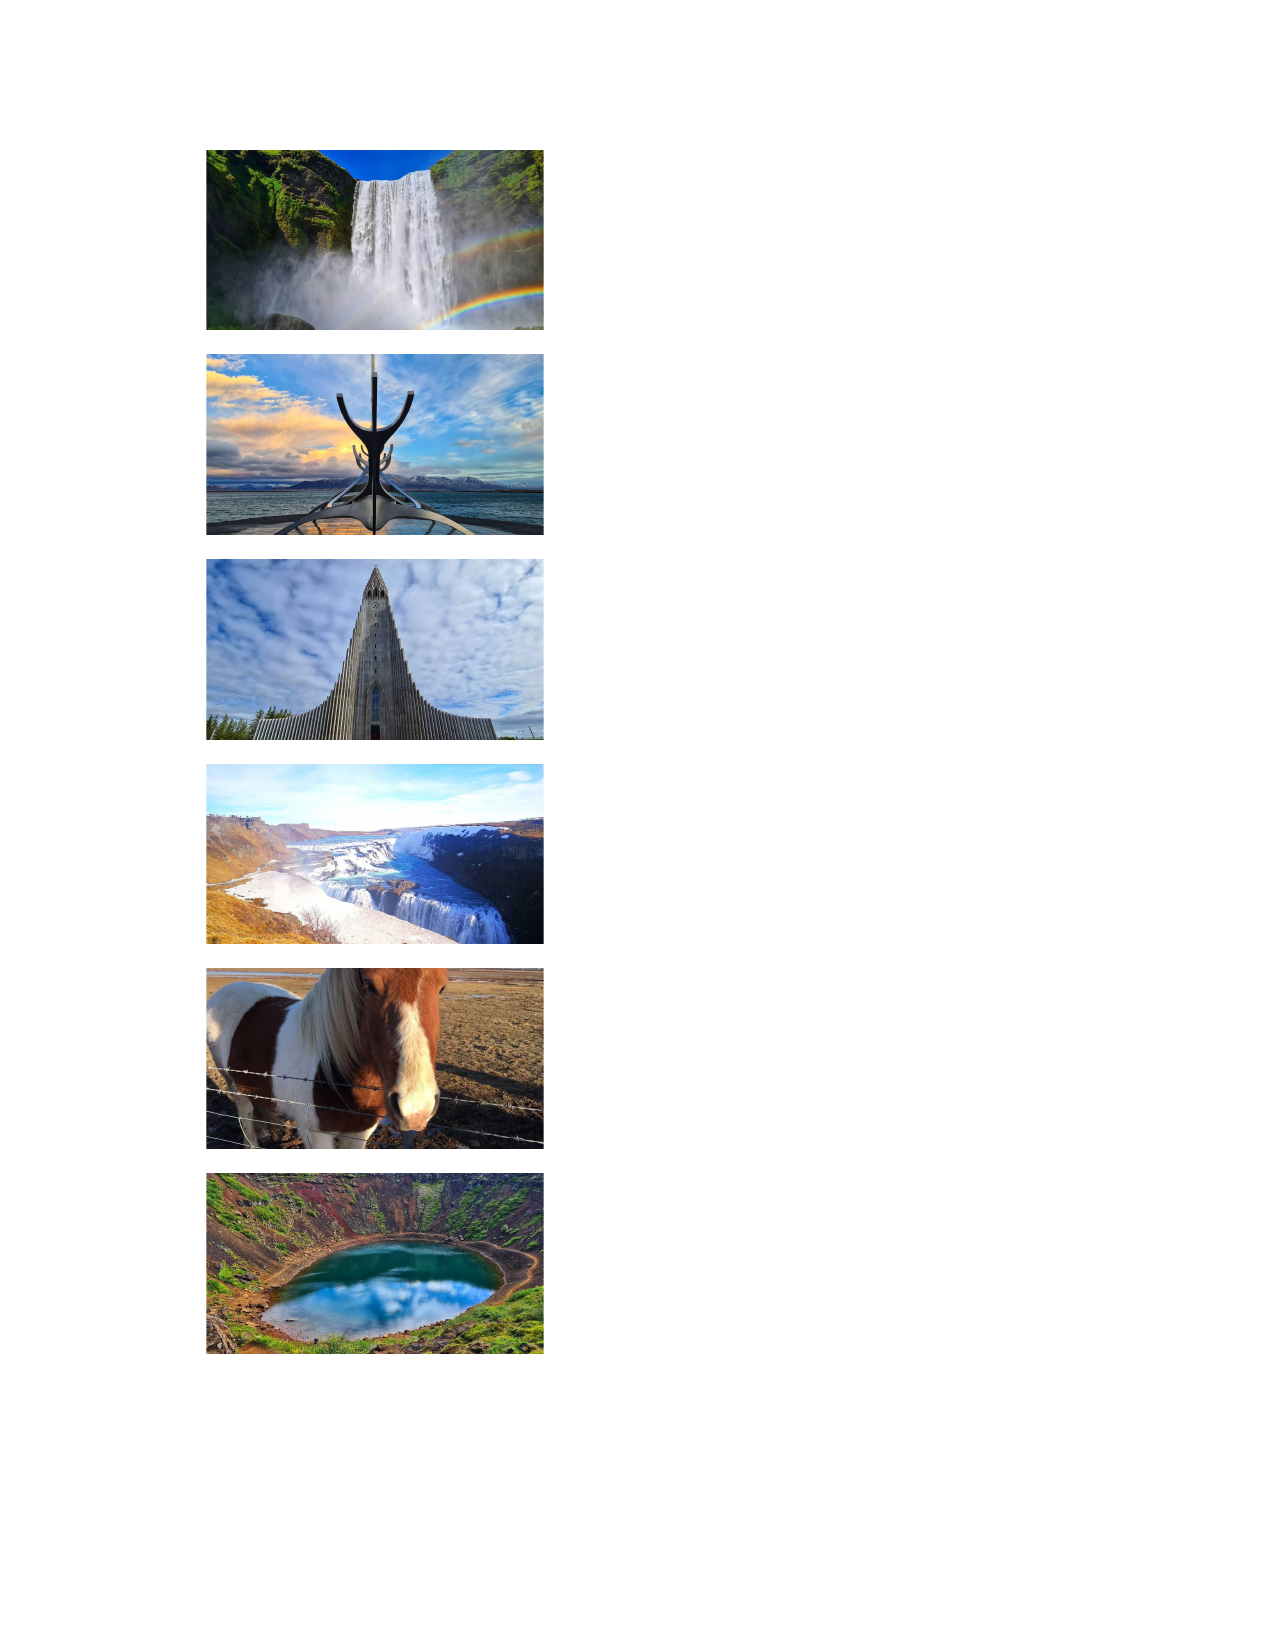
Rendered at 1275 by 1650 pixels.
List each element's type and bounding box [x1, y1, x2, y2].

picture [206, 150, 544, 330]
picture [206, 1173, 544, 1354]
picture [206, 968, 544, 1149]
picture [206, 354, 544, 535]
picture [206, 559, 544, 740]
picture [206, 764, 544, 944]
